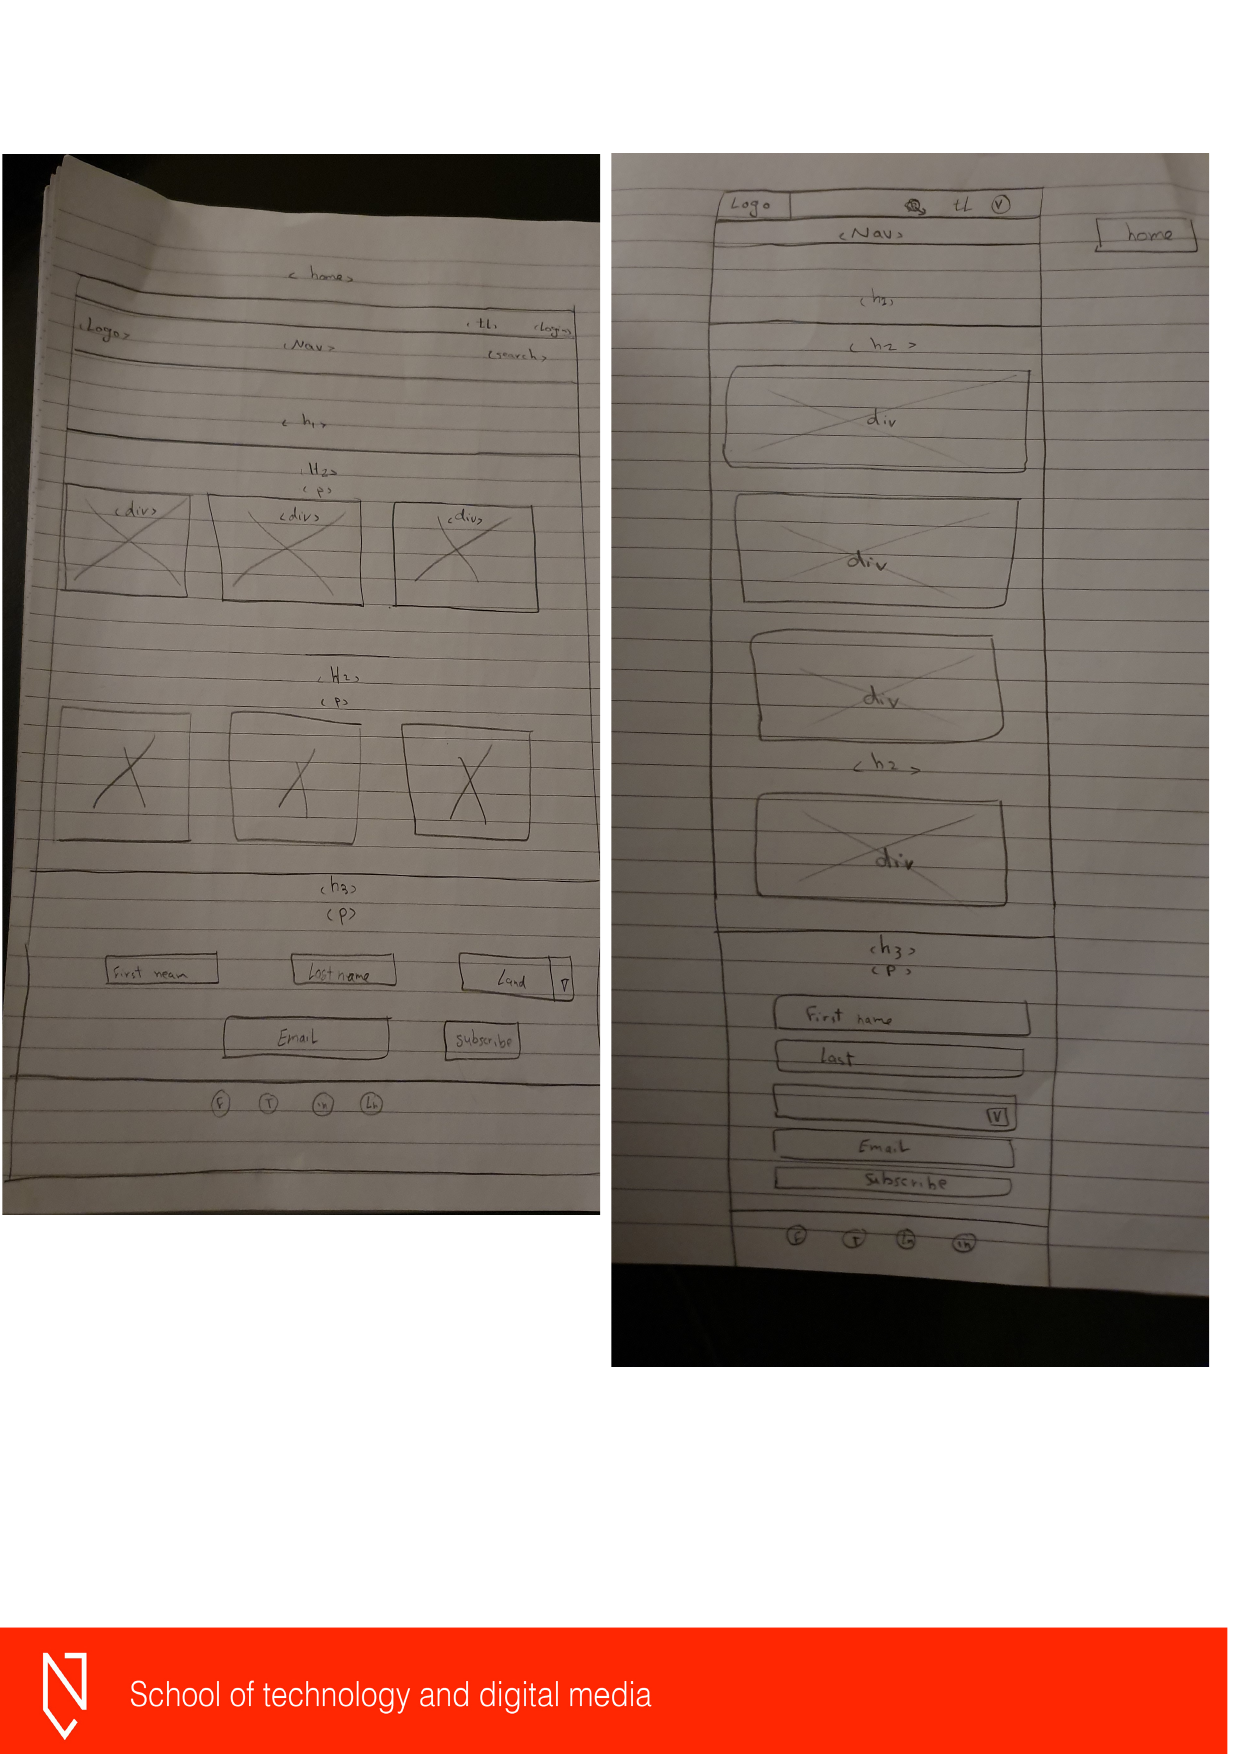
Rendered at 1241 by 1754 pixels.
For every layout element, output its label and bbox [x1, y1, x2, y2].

picture [611, 153, 1210, 1367]
picture [2, 154, 601, 1215]
picture [0, 1618, 1228, 1754]
